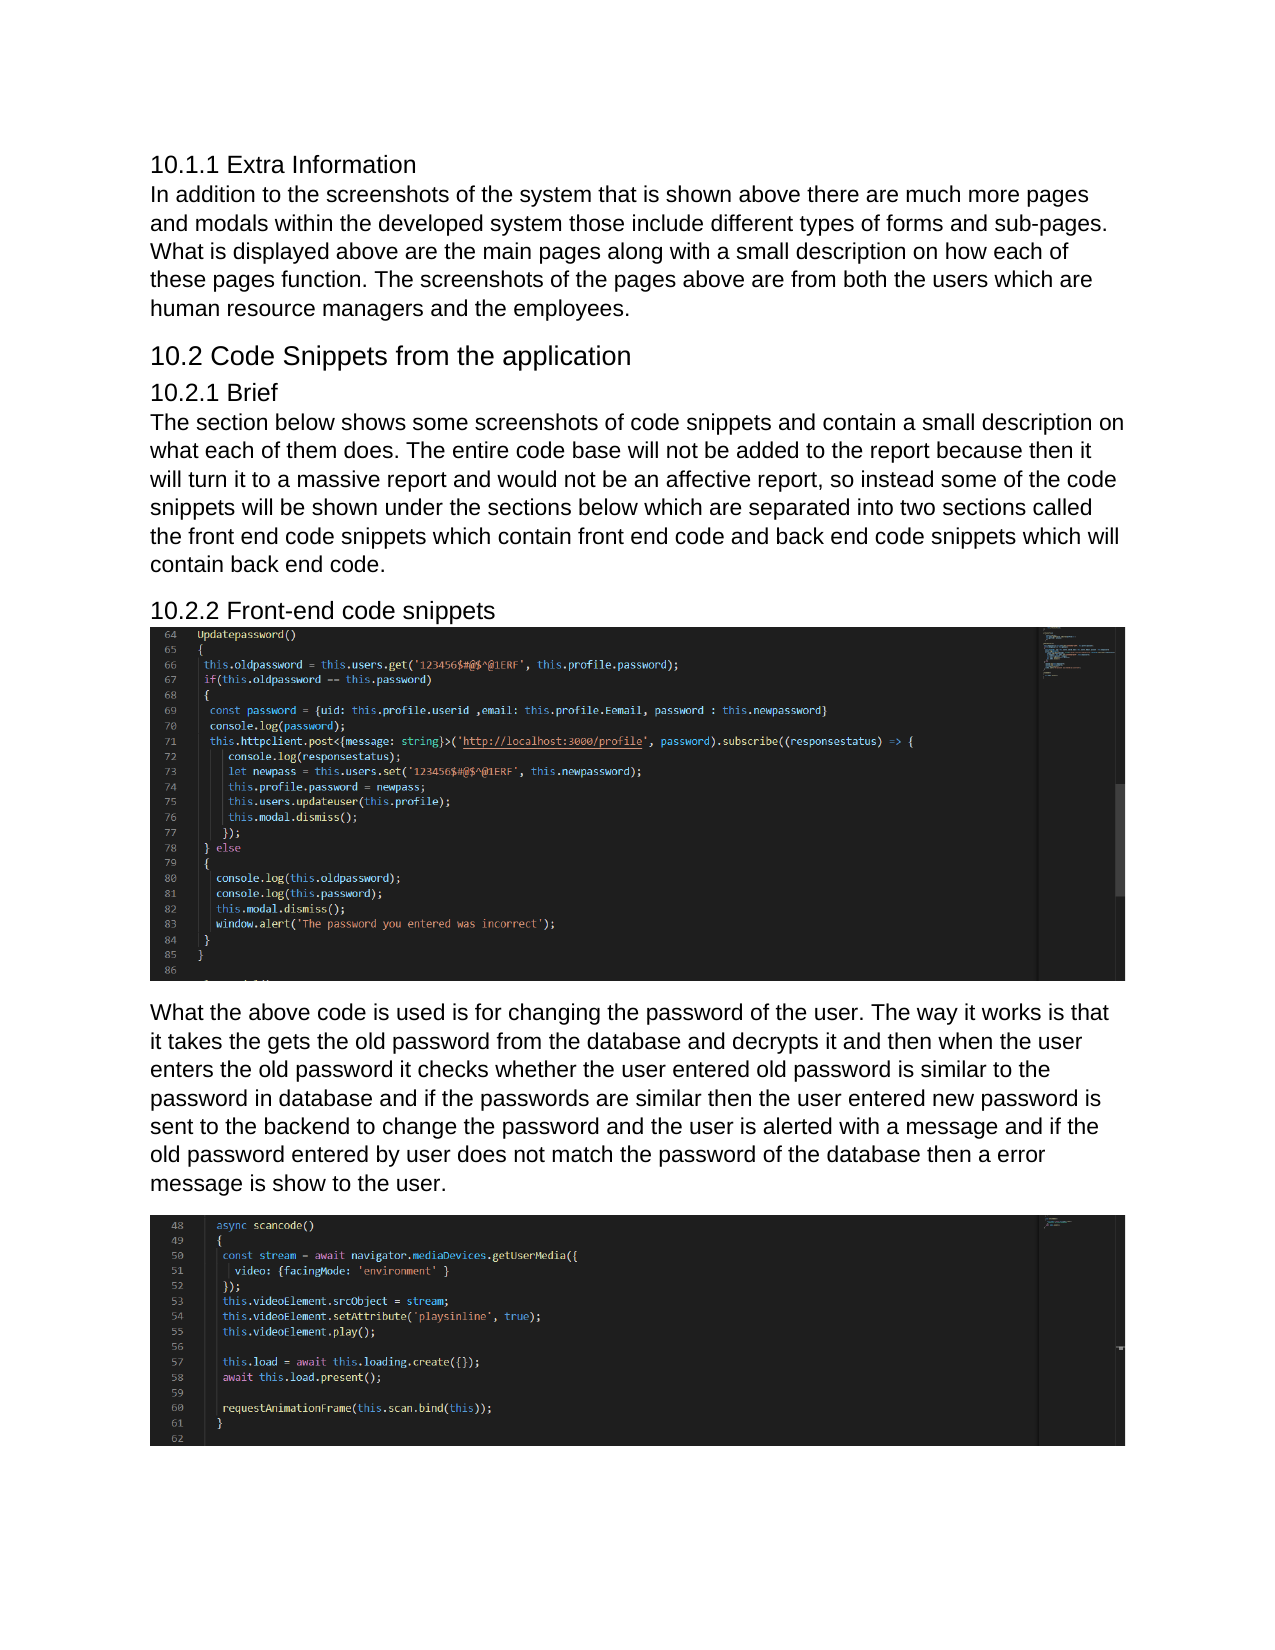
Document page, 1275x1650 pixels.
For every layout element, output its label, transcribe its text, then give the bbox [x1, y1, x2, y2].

subtitle 10.1.1 Extra Information [150, 150, 1125, 179]
picture [150, 627, 1125, 981]
subtitle 10.2 Code Snippets from the application [150, 340, 1125, 371]
text In addition to the screenshots of the system that is shown above there are much more pages and modals within the developed system those include different types of forms and sub-pages. What is displayed above are the main pages along with a small description on how each of these pages function. The screenshots of the pages above are from both the users which are human resource managers and the employees. [150, 181, 1125, 321]
subtitle 10.2.1 Brief [150, 378, 1125, 407]
text What the above code is used is for changing the password of the user. The way it works is that it takes the gets the old password from the database and decrypts it and then when the user enters the old password it checks whether the user entered old password is similar to the password in database and if the passwords are similar then the user entered new password is sent to the backend to change the password and the user is alerted with a message and if the old password entered by user does not match the password of the database then a error message is show to the user. [150, 999, 1125, 1196]
picture [150, 1215, 1125, 1446]
subtitle 10.2.2 Front-end code snippets [150, 596, 1125, 625]
text The section below shows some screenshots of code snippets and contain a small description on what each of them does. The entire code base will not be added to the report because then it will turn it to a massive report and would not be an affective report, so instead some of the code snippets will be shown under the sections below which are separated into two sections called the front end code snippets which contain front end code and back end code snippets which will contain back end code. [150, 409, 1125, 577]
